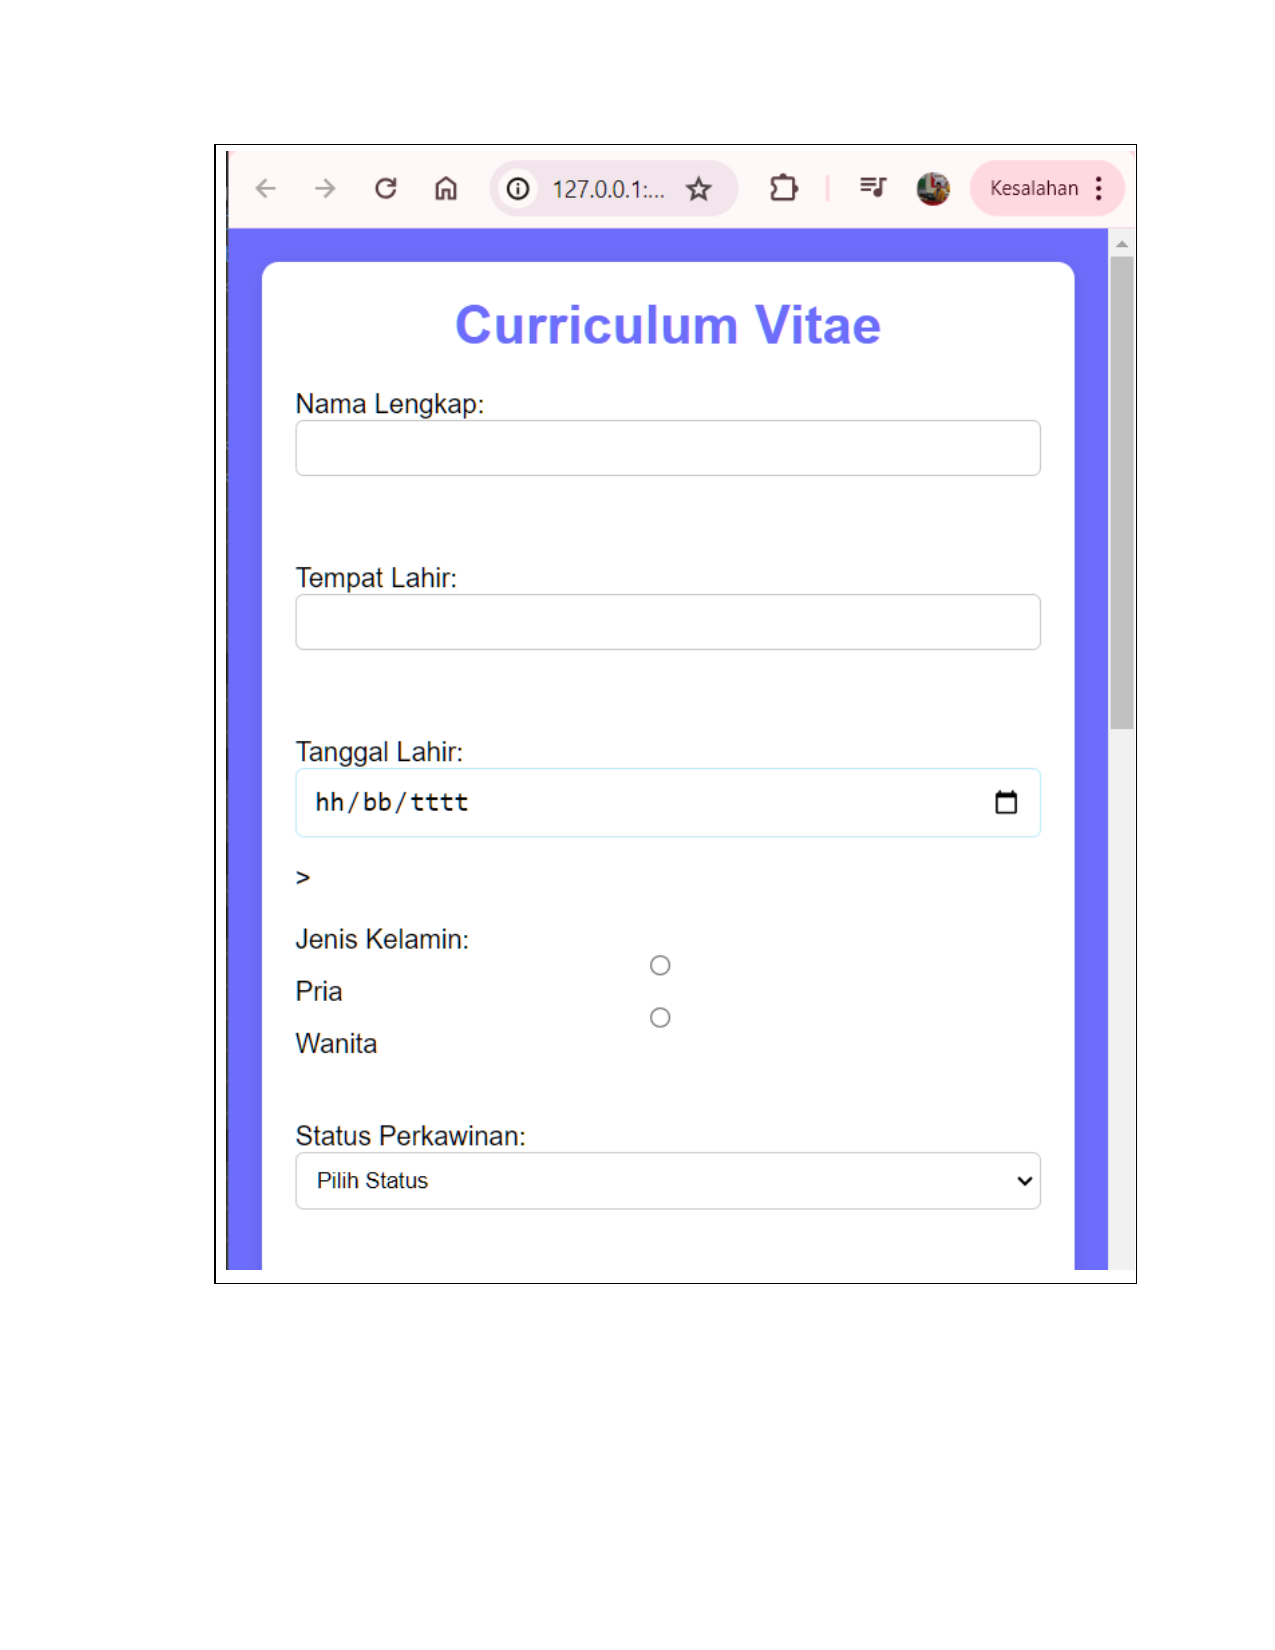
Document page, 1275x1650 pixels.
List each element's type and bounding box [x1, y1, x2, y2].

table_cell [216, 145, 1136, 1283]
picture [226, 151, 1135, 1270]
